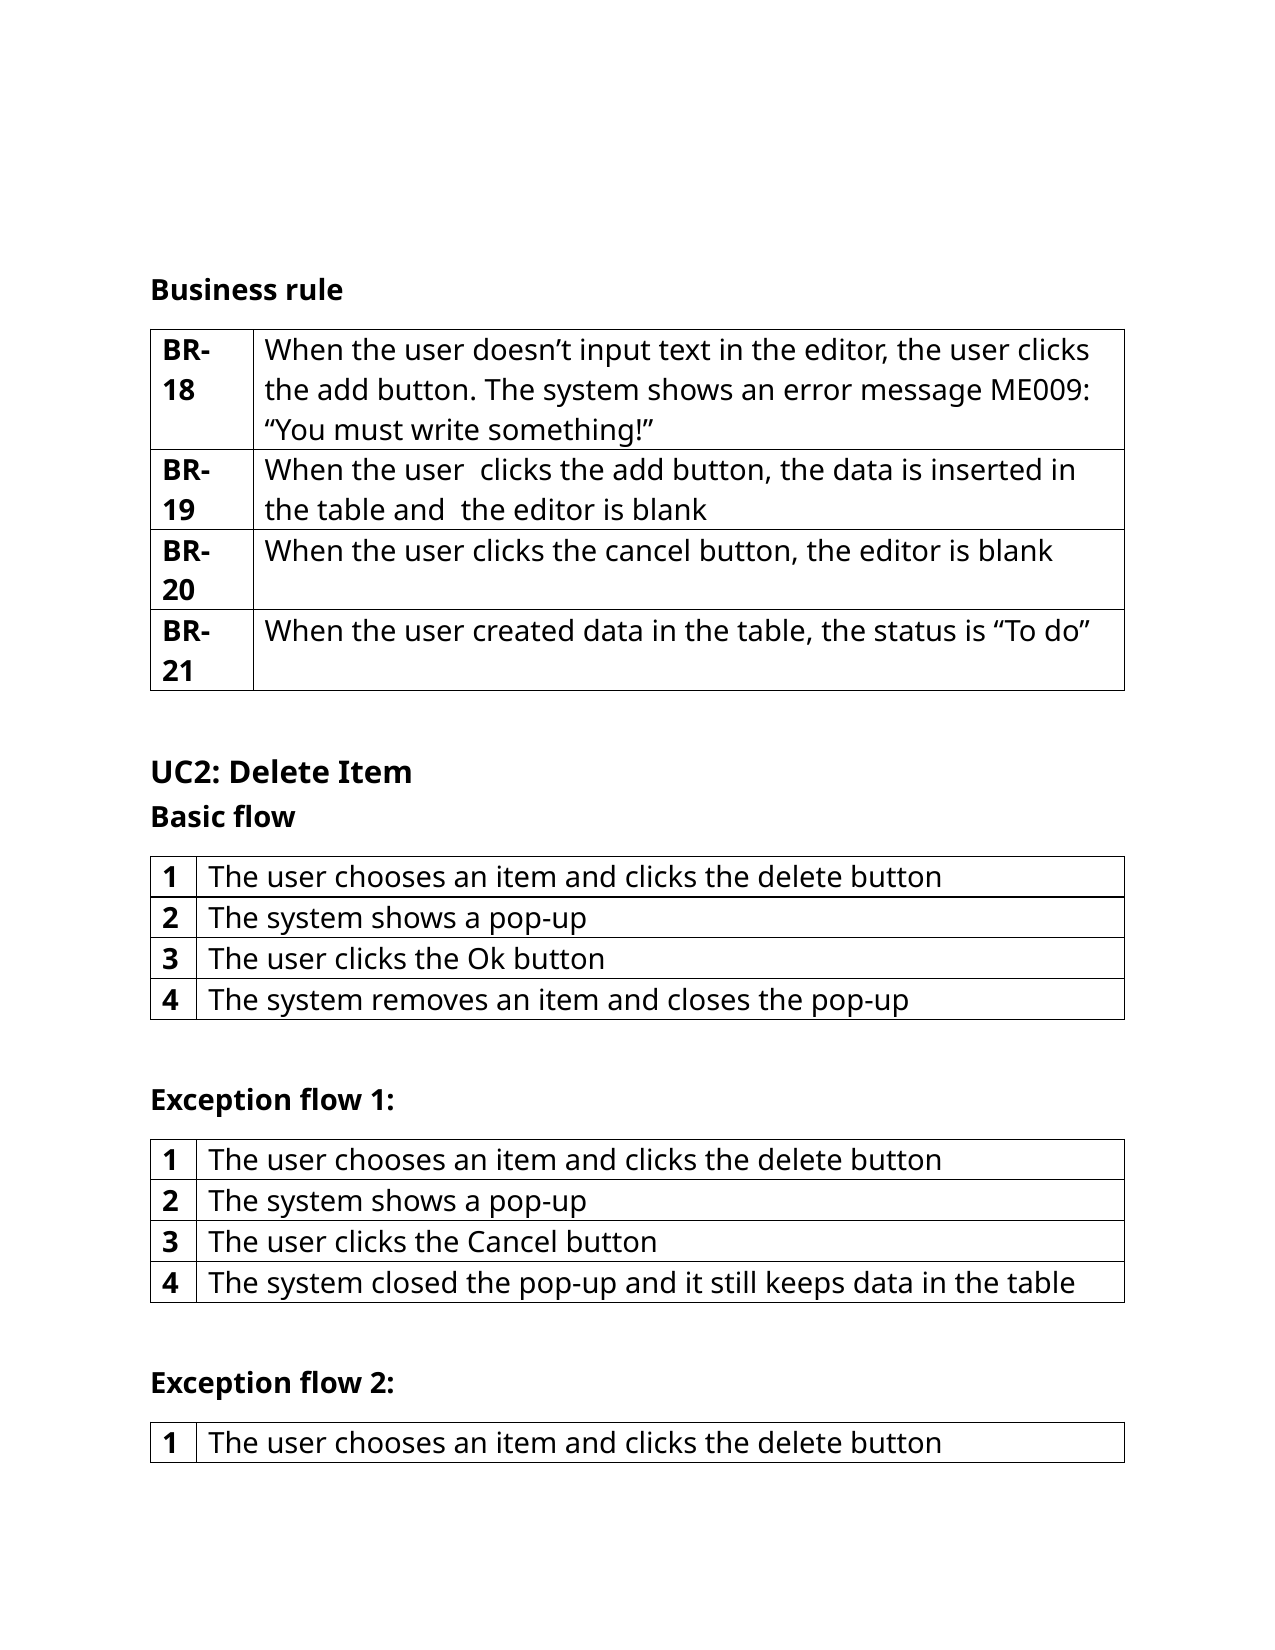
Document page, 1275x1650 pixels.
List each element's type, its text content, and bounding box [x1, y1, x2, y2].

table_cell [197, 1262, 1124, 1302]
table_header The user chooses an item and clicks the delete button [197, 1140, 1124, 1179]
table_header 1 [151, 1140, 196, 1179]
table_cell 3 [151, 938, 196, 978]
table_cell When the user clicks the add button, the data is inserted in the table and the editor is blank [254, 450, 1124, 529]
text Basic flow [150, 796, 1125, 836]
table_header 1 [151, 857, 196, 896]
table_cell The user clicks the Ok button [197, 938, 1124, 978]
table_header When the user doesn’t input text in the editor, the user clicks the add button. The system shows an error message ME009: “You must write something!” [254, 330, 1124, 448]
table_cell BR-19 [151, 450, 253, 529]
text Exception flow 2: [150, 1362, 1125, 1402]
table_cell When the user created data in the table, the status is “To do” [254, 610, 1124, 690]
table_cell 4 [151, 1262, 196, 1302]
subtitle UC2: Delete Item [150, 750, 1125, 793]
table_cell The system removes an item and closes the pop-up [197, 979, 1124, 1019]
table_cell 3 [151, 1221, 196, 1261]
table_cell 2 [151, 1180, 196, 1220]
text Business rule [150, 269, 1125, 309]
table_cell BR-21 [151, 610, 253, 690]
table_cell When the user clicks the cancel button, the editor is blank [254, 530, 1124, 609]
table_cell 4 [151, 979, 196, 1019]
text Exception flow 1: [150, 1079, 1125, 1119]
table_header BR-18 [151, 330, 253, 448]
table_header 1 [151, 1423, 196, 1462]
table_cell The system shows a pop-up [197, 898, 1124, 937]
table_cell The user clicks the Cancel button [197, 1221, 1124, 1261]
table_cell The system shows a pop-up [197, 1180, 1124, 1220]
table_cell 2 [151, 898, 196, 937]
table_header The user chooses an item and clicks the delete button [197, 857, 1124, 896]
table_header The user chooses an item and clicks the delete button [197, 1423, 1124, 1462]
table_cell BR-20 [151, 530, 253, 609]
